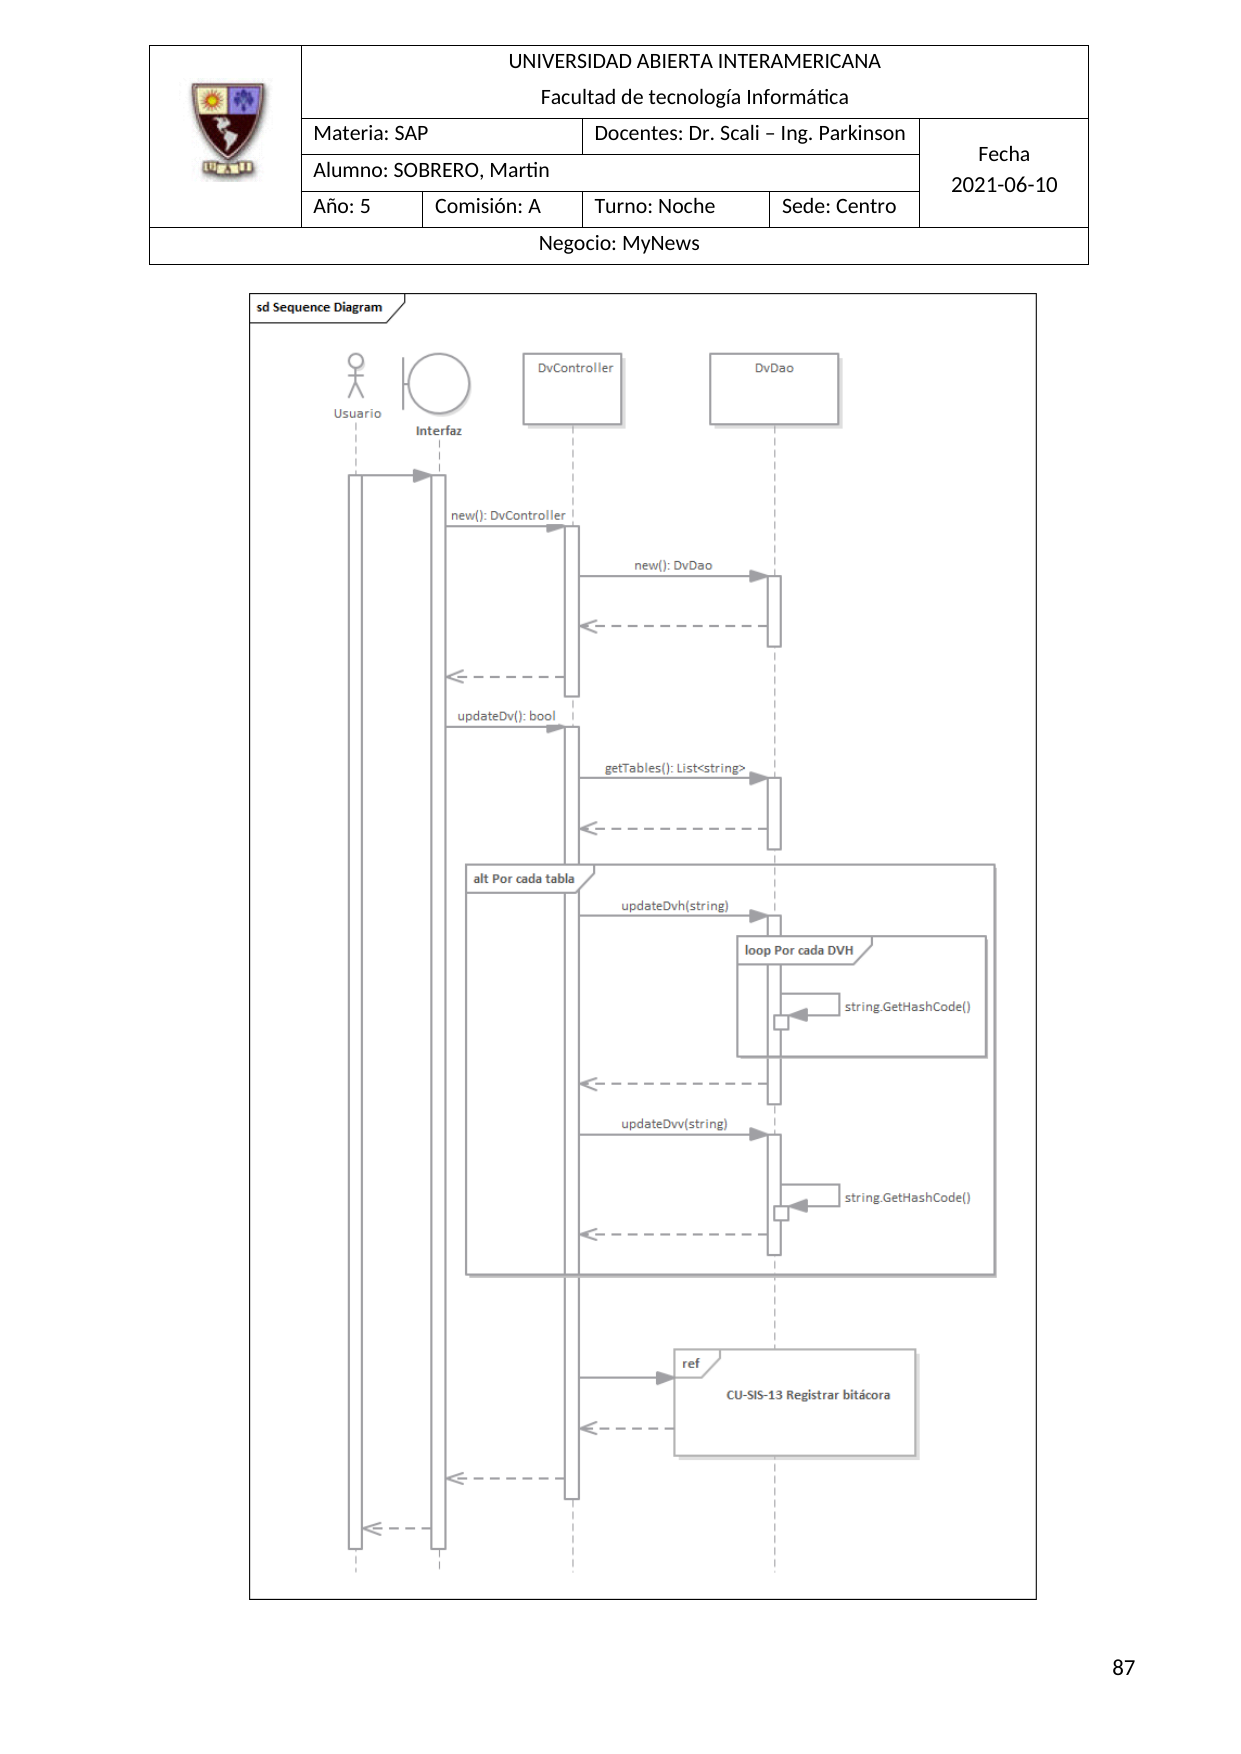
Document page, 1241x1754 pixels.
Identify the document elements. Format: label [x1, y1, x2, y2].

picture [248, 292, 1038, 1600]
picture [177, 74, 278, 187]
